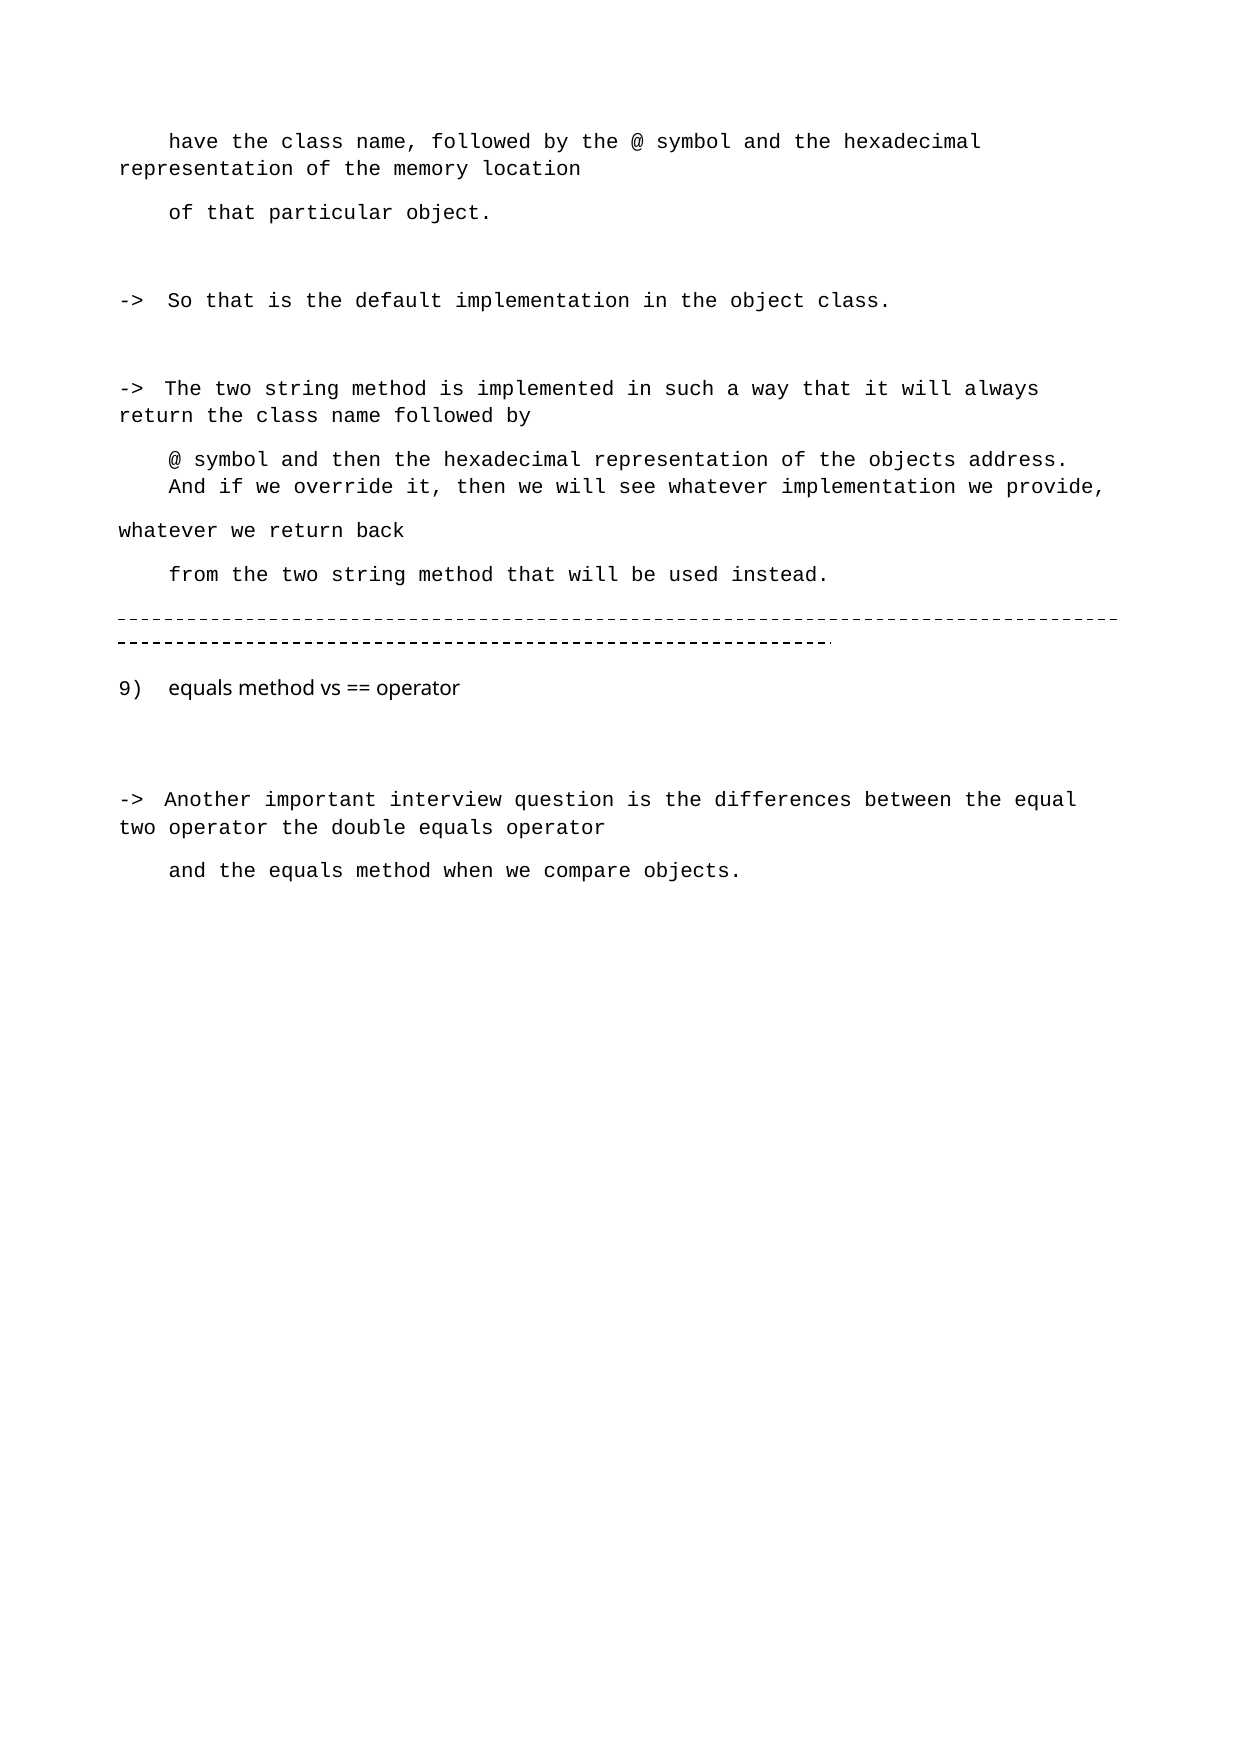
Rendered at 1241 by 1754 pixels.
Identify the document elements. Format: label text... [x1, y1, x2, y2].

text from the two string method that will be used instead. [168, 564, 1122, 587]
text -> So that is the default implementation in the object class. [118, 290, 1122, 314]
text -> The two string method is implemented in such a way that it will always return the class name followed by [118, 378, 1093, 428]
text and the equals method when we compare objects. [168, 861, 1122, 884]
text -> Another important interview question is the differences between the equal two operator the double equals operator [118, 789, 1093, 840]
text @ symbol and then the hexadecimal representation of the objects address. And if we override it, then we will see whatever implementation we provide, [168, 449, 1106, 499]
text have the class name, followed by the @ symbol and the hexadecimal representation of the memory location [118, 131, 1093, 182]
list equals method vs == operator [118, 673, 1122, 702]
text whatever we return back [118, 520, 1122, 543]
text of that particular object. [168, 202, 1122, 226]
